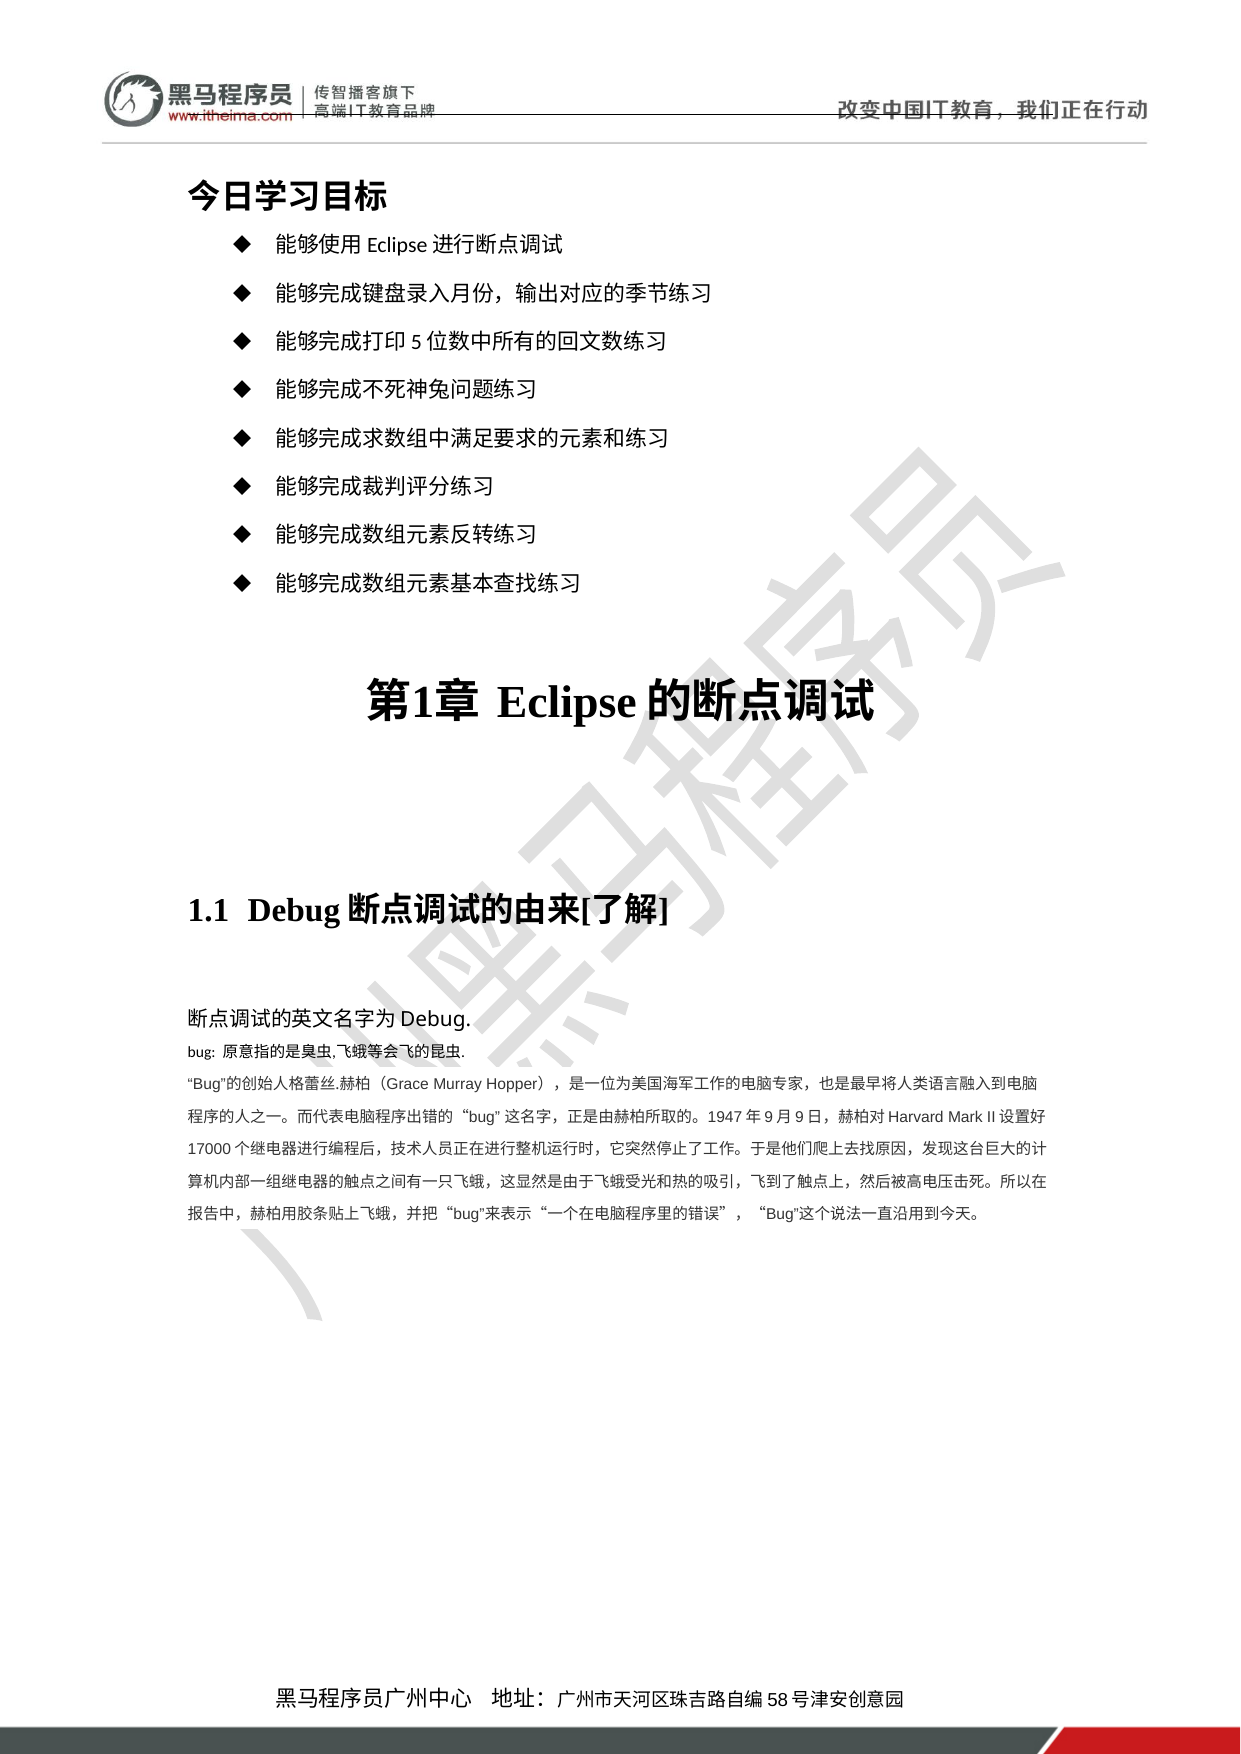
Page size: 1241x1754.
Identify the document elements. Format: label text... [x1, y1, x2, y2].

list 能够使用Eclipse进行断点调试 [231, 227, 1053, 259]
text “Bug”的创始人格蕾丝.赫柏（Grace Murray Hopper），是一位为美国海军工作的电脑专家，也是最早将人类语言融入到电脑程序的人之一。而代表电脑程序出错的“bug” 这名字，正是由赫柏所取的。1947年9月9日，赫柏对Harvard Mark II设置好17000个继电器进行编程后，技术人员正在进行整机运行时，它突然停止了工作。于是他们爬上去找原因，发现这台巨大的计算机内部一组继电器的触点之间有一只飞蛾，这显然是由于飞蛾受光和热的吸引，飞到了触点上，然后被高电压击死。所以在报告中，赫柏用胶条贴上飞蛾，并把“bug”来表示“一个在电脑程序里的错误”，“Bug”这个说法一直沿用到今天。 [187, 1067, 1053, 1229]
list 能够完成数组元素反转练习 [231, 517, 1053, 549]
text bug: 原意指的是臭虫,飞蛾等会飞的昆虫. [187, 1034, 1053, 1067]
text 今日学习目标 [187, 162, 1053, 227]
list 能够完成求数组中满足要求的元素和练习 [231, 420, 1053, 453]
picture [0, 1668, 1241, 1754]
subtitle Eclipse的断点调试 [187, 649, 1053, 747]
list 能够完成裁判评分练习 [231, 469, 1053, 501]
subtitle Debug断点调试的由来[了解] [187, 874, 1053, 939]
text 断点调试的英文名字为Debug. [187, 1002, 1053, 1034]
list 能够完成键盘录入月份，输出对应的季节练习 [231, 275, 1053, 308]
picture [0, 0, 1241, 151]
list 能够完成打印5位数中所有的回文数练习 [231, 324, 1053, 356]
list 能够完成数组元素基本查找练习 [231, 565, 1053, 598]
list 能够完成不死神兔问题练习 [231, 372, 1053, 404]
